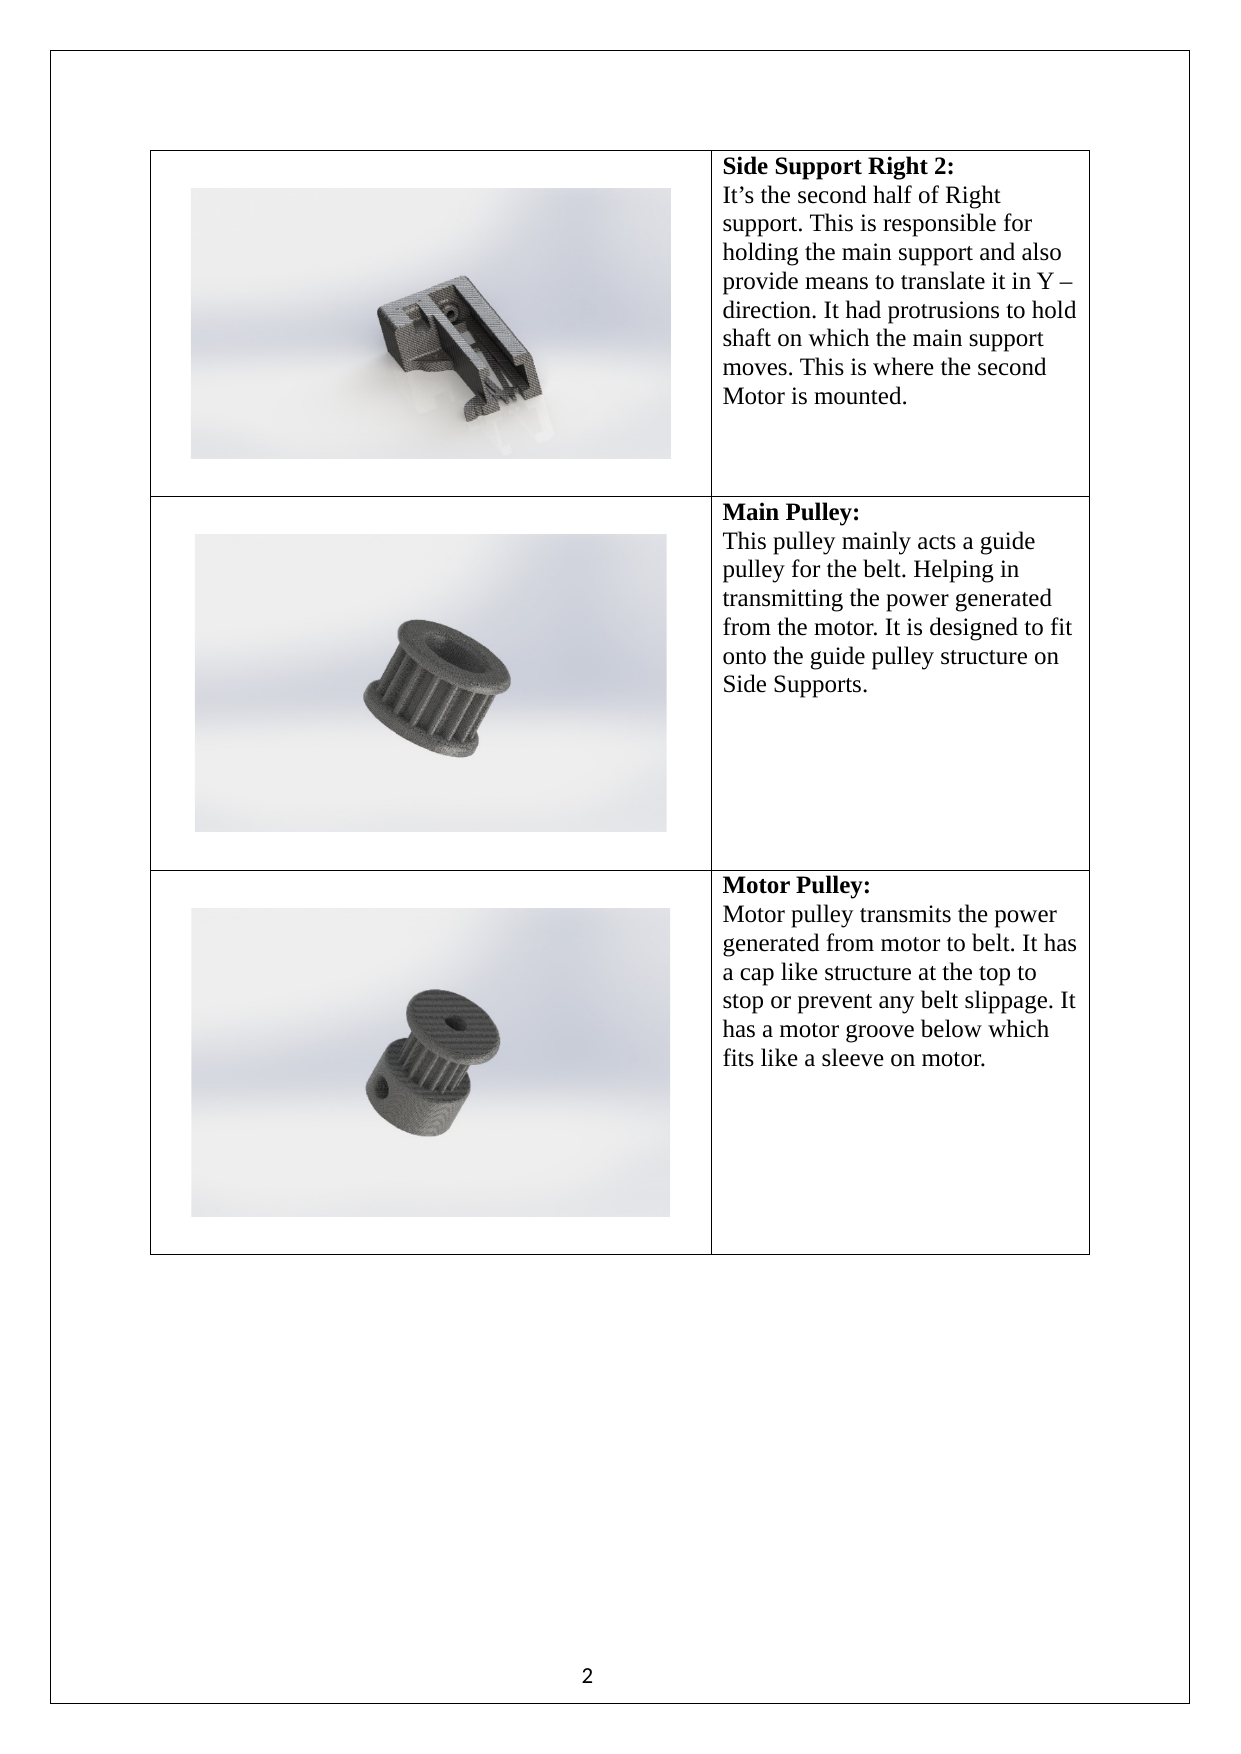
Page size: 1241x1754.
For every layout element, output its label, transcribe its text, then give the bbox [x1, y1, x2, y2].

table_cell Motor Pulley: Motor pulley transmits the power generated from motor to belt. It has a cap like structure at the top to stop or prevent any belt slippage. It has a motor groove below which fits like a sleeve on motor. [712, 871, 1089, 1254]
picture [190, 188, 671, 459]
picture [191, 908, 671, 1217]
table_cell Side Support Right 2: It’s the second half of Right support. This is responsible for holding the main support and also provide means to translate it in Y – direction. It had protrusions to hold shaft on which the main support moves. This is where the second Motor is mounted. [712, 151, 1089, 496]
table_cell [151, 151, 711, 496]
table_cell [151, 871, 711, 1254]
picture [194, 534, 667, 832]
table_cell [151, 497, 711, 869]
table_cell Main Pulley: This pulley mainly acts a guide pulley for the belt. Helping in transmitting the power generated from the motor. It is designed to fit onto the guide pulley structure on Side Supports. [712, 497, 1089, 869]
